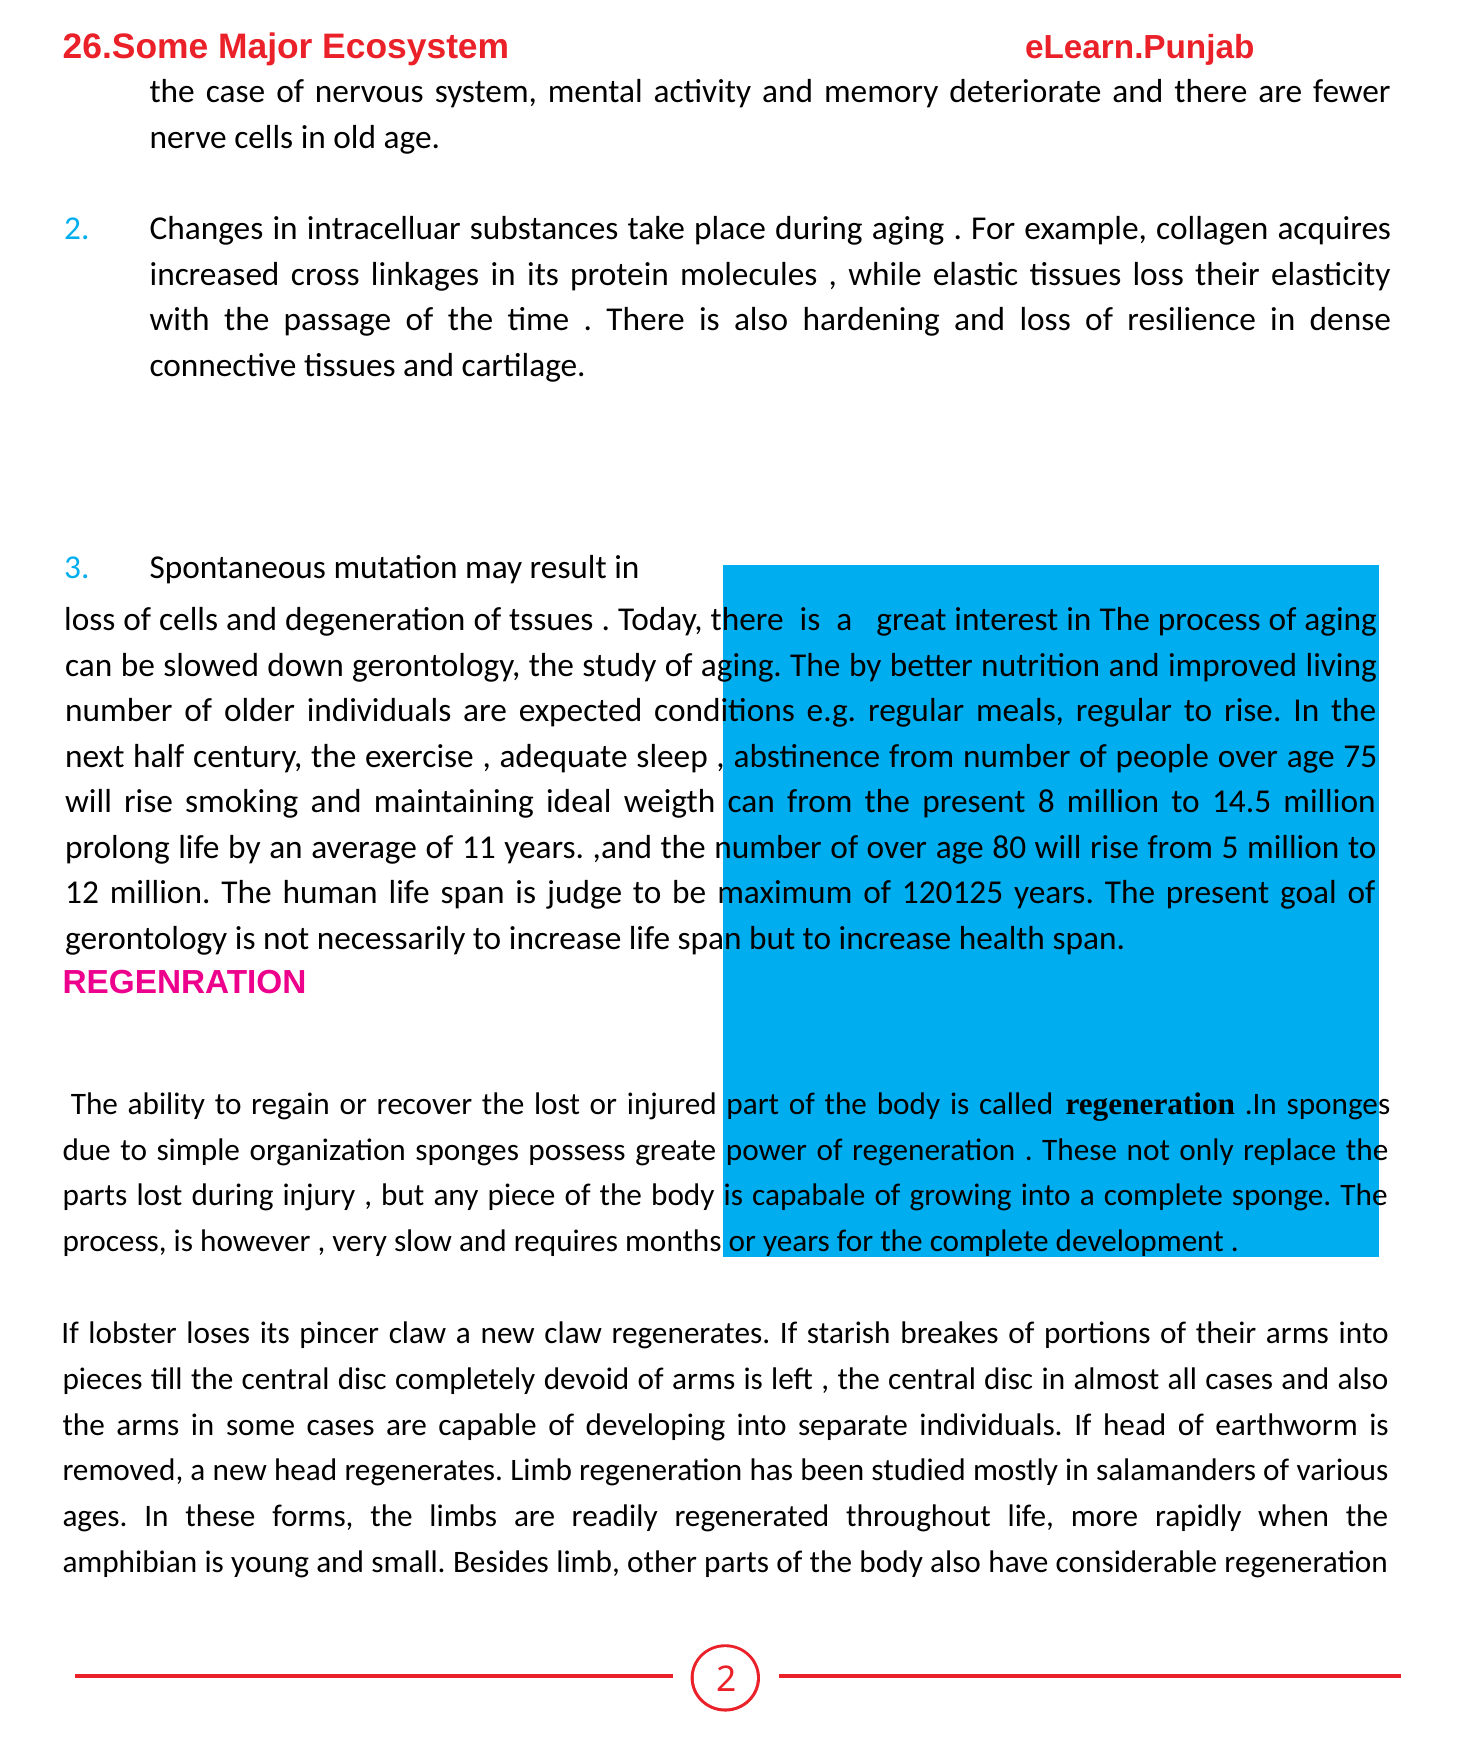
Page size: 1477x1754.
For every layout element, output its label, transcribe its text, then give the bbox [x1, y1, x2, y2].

list Spontaneous mutation may result in [64, 547, 1393, 587]
text The ability to regain or recover the lost or injured part of the body is called regeneration .In sponges due to simple organization sponges possess greate power of regeneration . These not only replace the parts lost during injury , but any piece of the body is capabale of growing into a complete sponge. The process, is however , very slow and requires months or years for the complete development . [61, 1084, 1391, 1259]
list Changes in intracelluar substances take place during aging . For example, collagen acquires increased cross linkages in its protein molecules , while elastic tissues loss their elasticity with the passage of the time . There is also hardening and loss of resilience in dense connective tissues and cartilage. [64, 207, 1393, 384]
text loss of cells and degeneration of tssues . Today, there is a great interest in The process of aging can be slowed down gerontology, the study of aging. The by better nutrition and improved living number of older individuals are expected conditions e.g. regular meals, regular to rise. In the next half century, the exercise , adequate sleep , abstinence from number of people over age 75 will rise smoking and maintaining ideal weigth can from the present 8 million to 14.5 million prolong life by an average of 11 years. ,and the number of over age 80 will rise from 5 million to 12 million. The human life span is judge to be maximum of 120125 years. The present goal of gerontology is not necessarily to increase life span but to increase health span. [64, 598, 1378, 957]
subtitle REGENRATION [62, 962, 1401, 1001]
